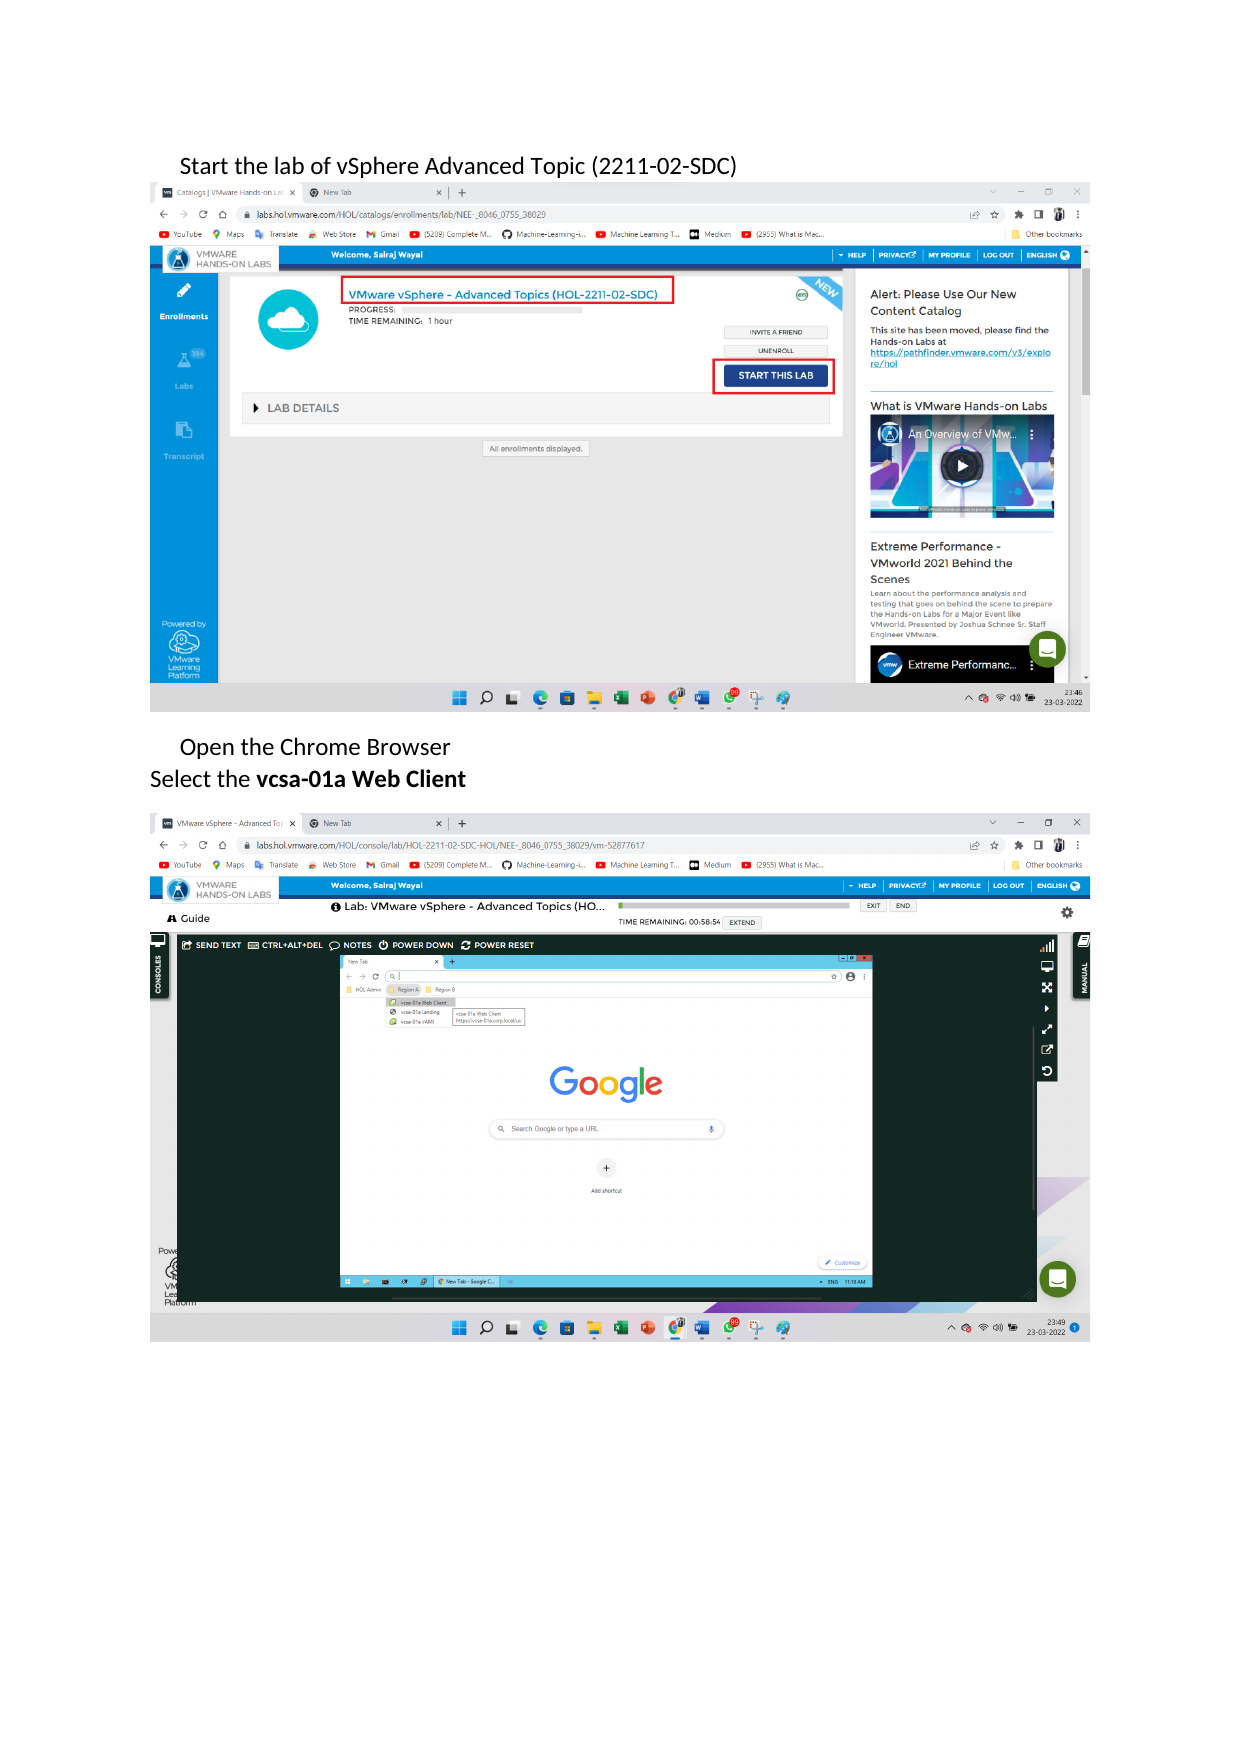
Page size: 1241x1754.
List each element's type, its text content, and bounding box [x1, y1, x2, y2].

picture [179, 362, 190, 367]
picture [341, 883, 352, 887]
text Open the Chrome Browser [179, 731, 1090, 761]
text Select the vcsa-01a Web Client [150, 763, 1090, 794]
picture [150, 813, 1091, 1342]
picture [174, 314, 184, 319]
picture [1071, 882, 1079, 890]
picture [176, 422, 187, 435]
picture [191, 349, 205, 358]
picture [150, 182, 1091, 712]
picture [178, 284, 190, 296]
text Start the lab of vSphere Advanced Topic (2211-02-SDC) [179, 150, 1090, 181]
picture [380, 884, 395, 889]
picture [161, 314, 171, 319]
